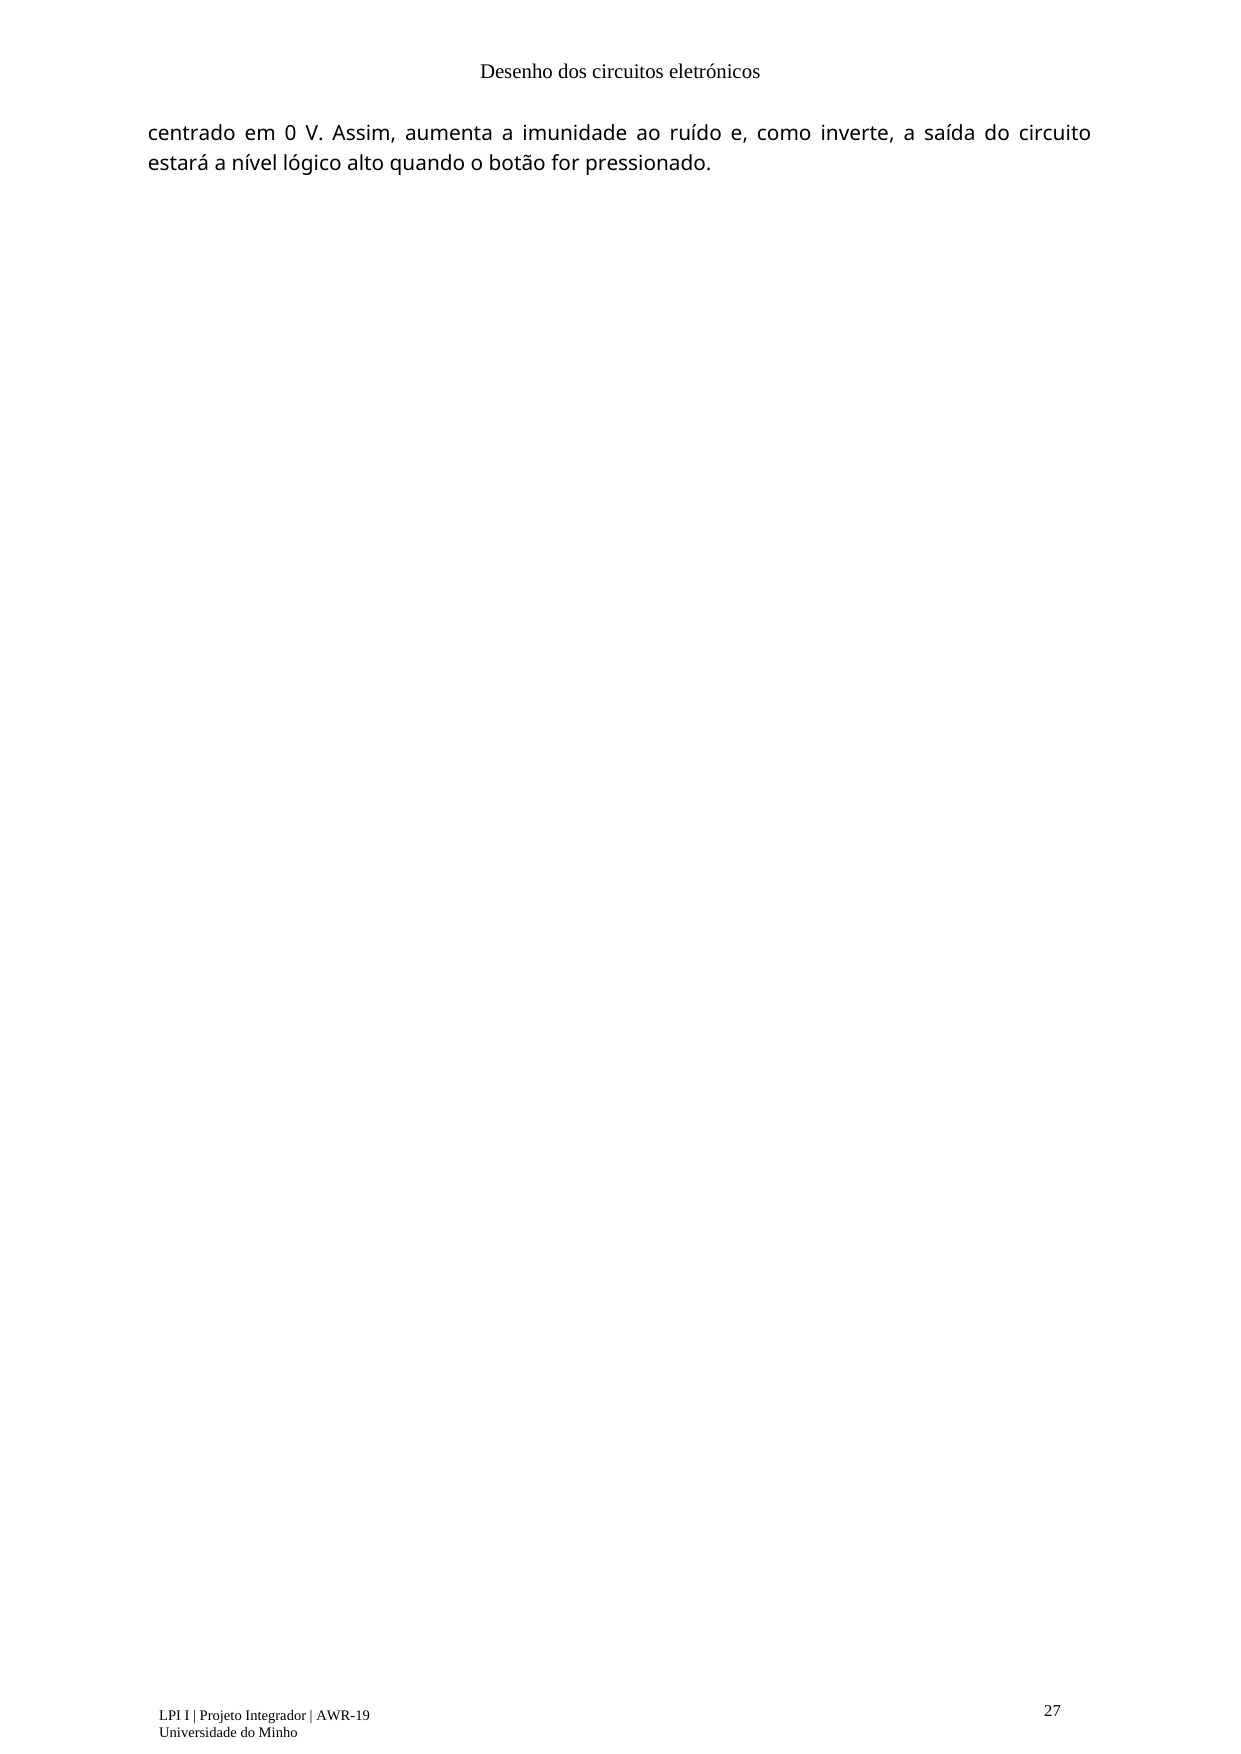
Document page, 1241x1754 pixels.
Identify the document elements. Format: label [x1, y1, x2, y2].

text [148, 118, 1092, 176]
